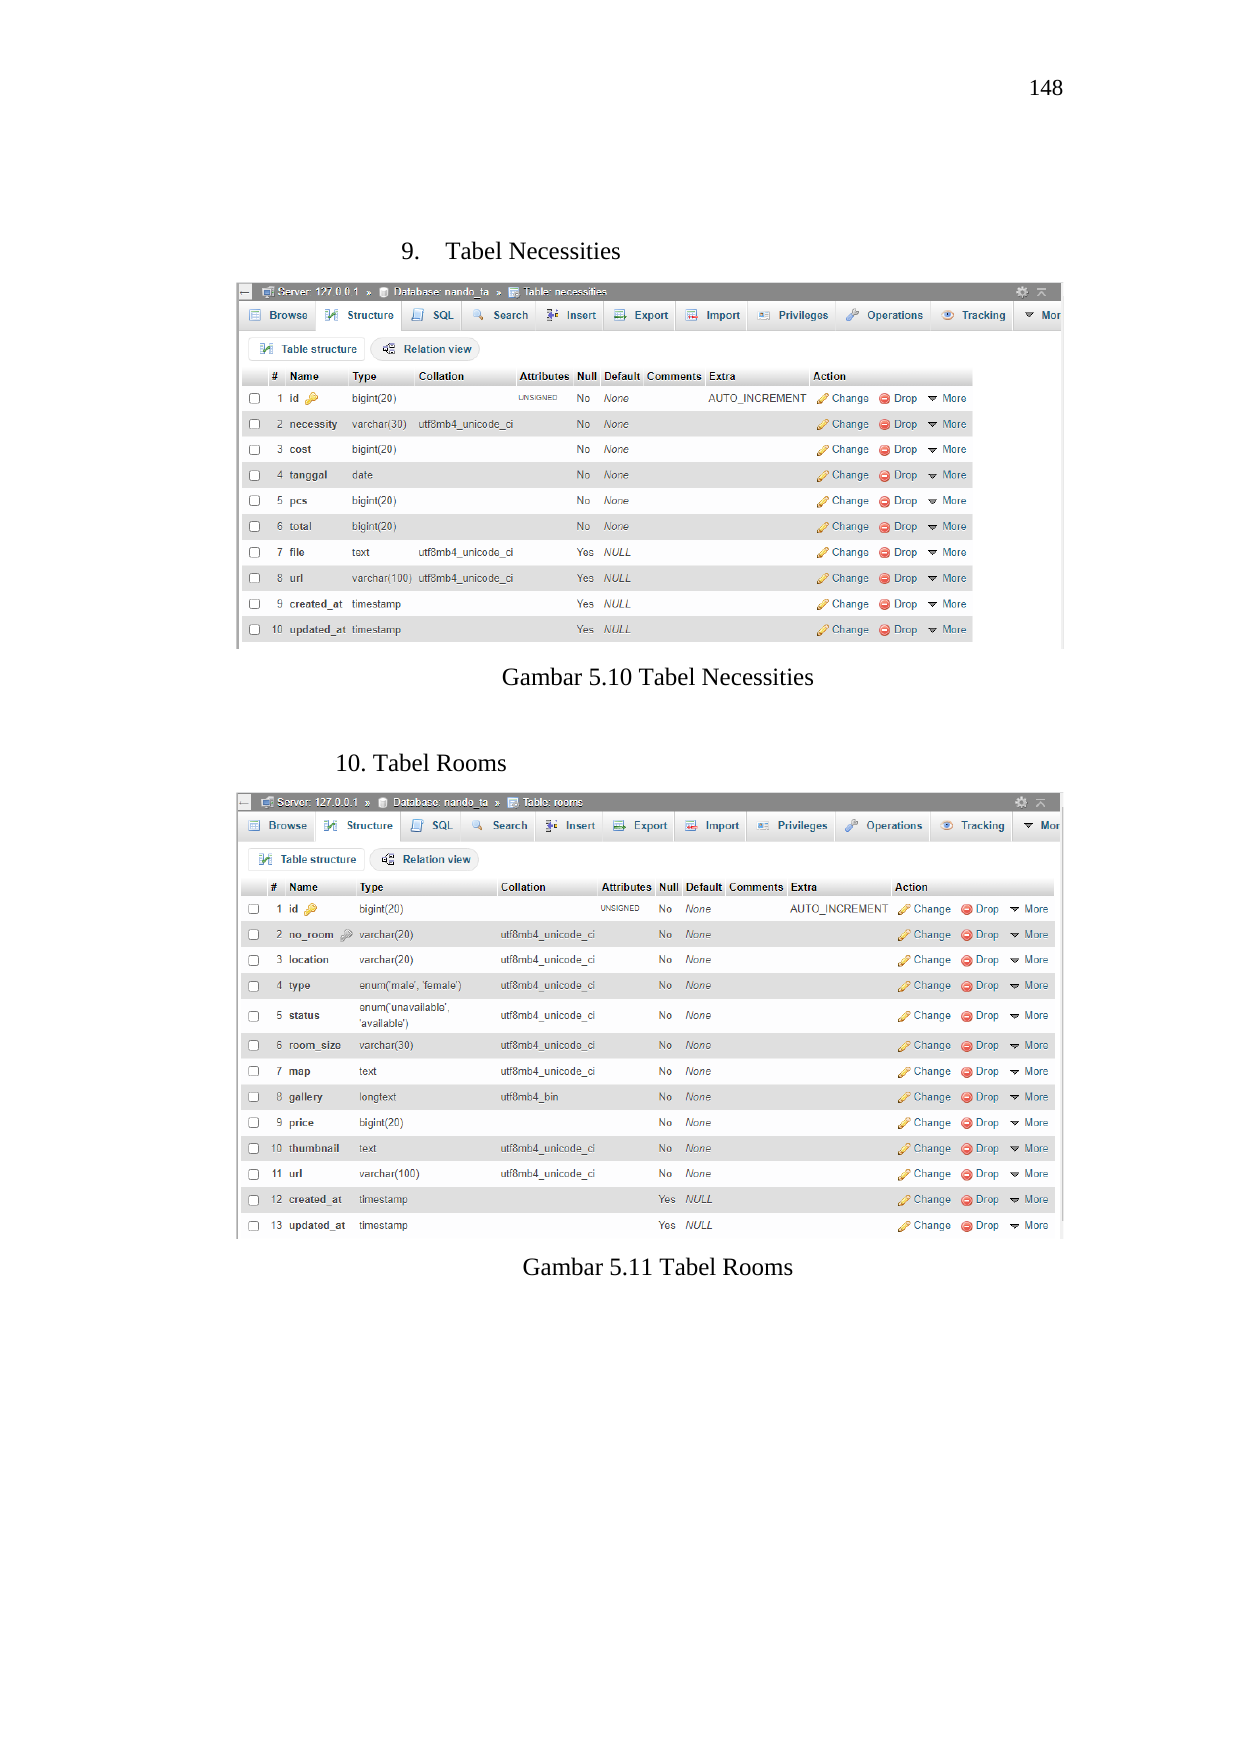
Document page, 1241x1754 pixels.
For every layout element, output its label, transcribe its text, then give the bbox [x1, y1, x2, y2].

list Tabel Necessities [401, 236, 1063, 265]
text Gambar 5.10 Tabel Necessities [365, 662, 950, 691]
picture [236, 279, 1064, 649]
list Tabel Rooms [335, 748, 1063, 777]
text Gambar 5.11 Tabel Rooms [365, 1252, 951, 1280]
picture [236, 791, 1064, 1239]
